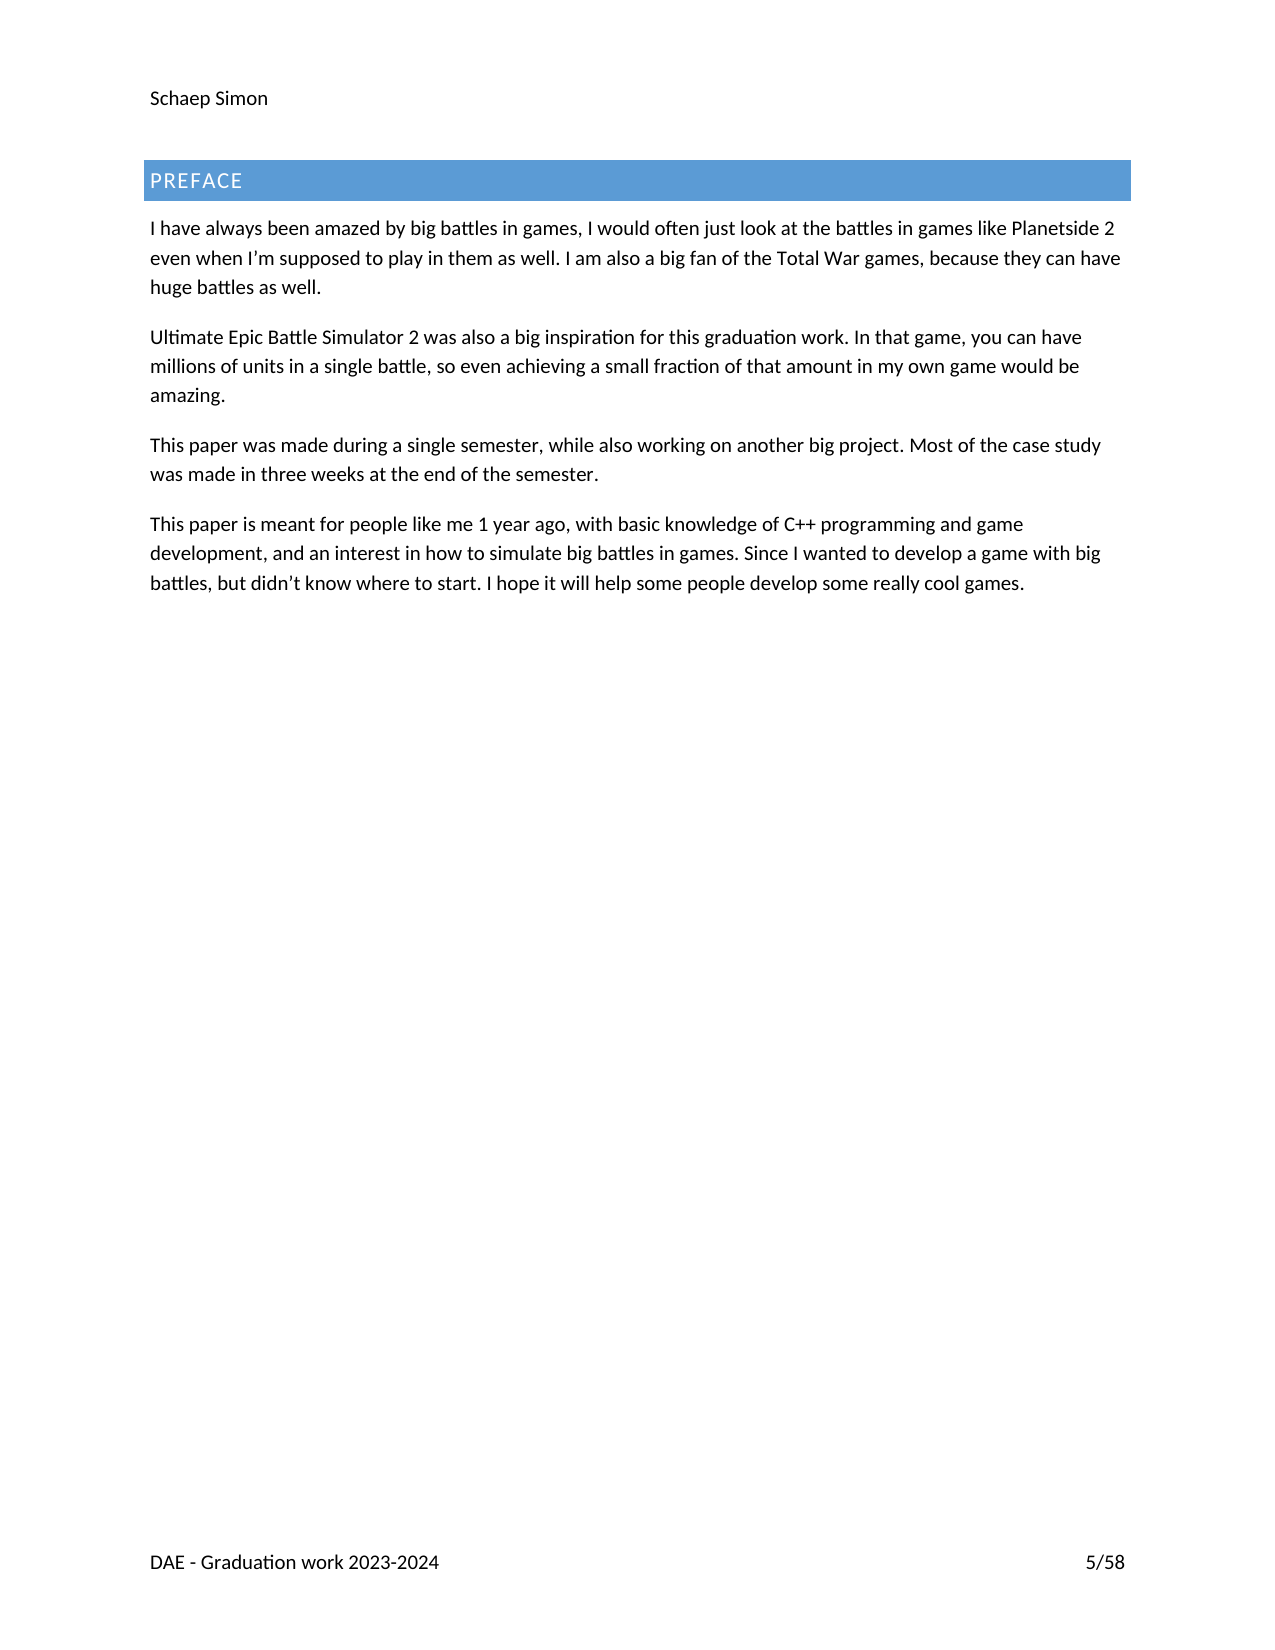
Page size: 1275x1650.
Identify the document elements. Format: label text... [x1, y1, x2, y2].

text This paper was made during a single semester, while also working on another big project. Most of the case study was made in three weeks at the end of the semester. [150, 432, 1125, 487]
text I have always been amazed by big battles in games, I would often just look at the battles in games like Planetside 2 even when I’m supposed to play in them as well. I am also a big fan of the Total War games, because they can have huge battles as well. [150, 216, 1125, 299]
subtitle Preface [150, 167, 1125, 195]
text This paper is meant for people like me 1 year ago, with basic knowledge of C++ programming and game development, and an interest in how to simulate big battles in games. Since I wanted to develop a game with big battles, but didn’t know where to start. I hope it will help some people develop some really cool games. [150, 511, 1125, 595]
text Ultimate Epic Battle Simulator 2 was also a big inspiration for this graduation work. In that game, you can have millions of units in a single battle, so even achieving a small fraction of that amount in my own game would be amazing. [150, 324, 1125, 408]
